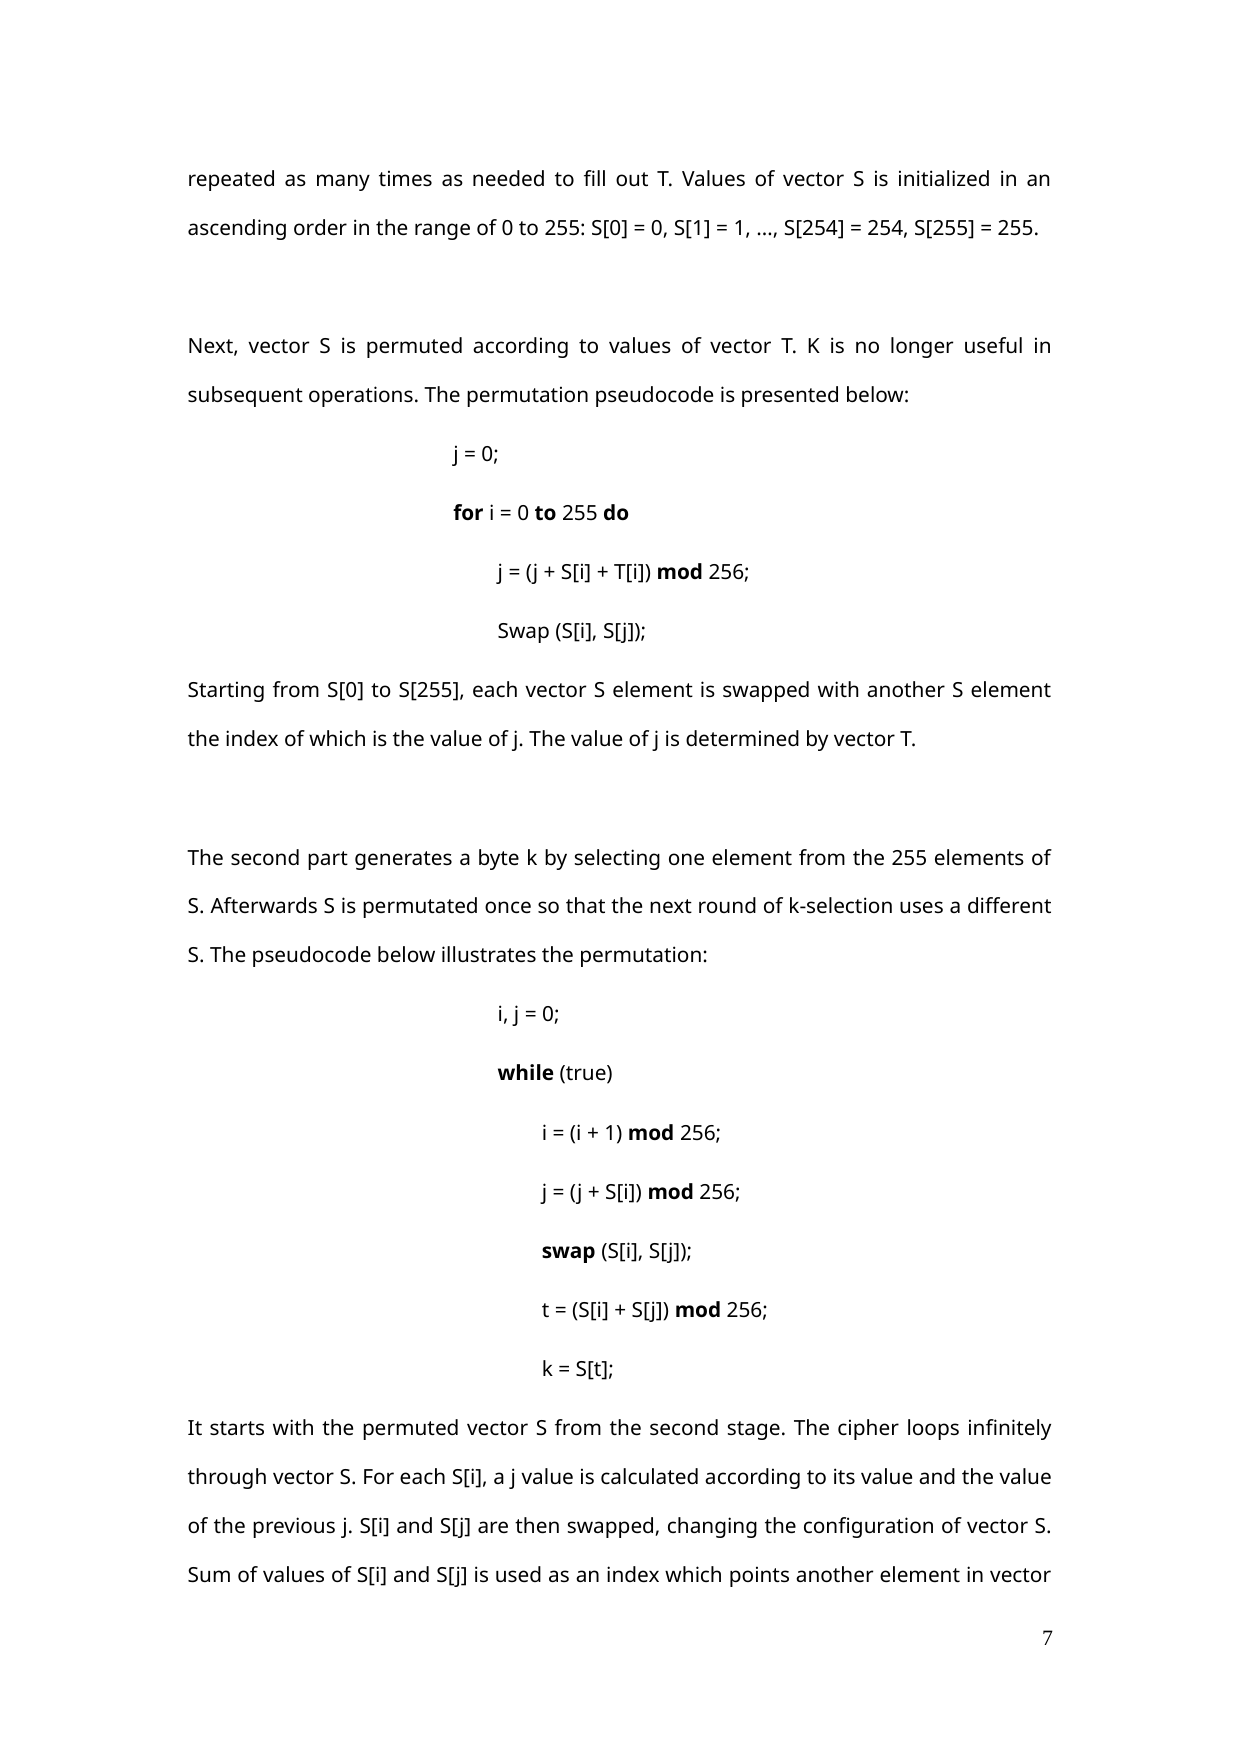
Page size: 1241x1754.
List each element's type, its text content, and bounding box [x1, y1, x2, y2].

text i = (i + 1) mod 256; [497, 1116, 1053, 1148]
text j = 0; [409, 437, 1053, 469]
text while (true) [497, 1057, 1053, 1089]
text j = (j + S[i] + T[i]) mod 256; [453, 555, 1053, 588]
text t = (S[i] + S[j]) mod 256; [497, 1293, 1053, 1326]
text The second part generates a byte k by selecting one element from the 255 elements of S. Afterwards S is permutated once so that the next round of k-selection uses a different S. The pseudocode below illustrates the permutation: [187, 841, 1053, 971]
text Starting from S[0] to S[255], each vector S element is swapped with another S element the index of which is the value of j. The value of j is determined by vector T. [187, 674, 1053, 755]
text j = (j + S[i]) mod 256; [497, 1175, 1053, 1207]
text k = S[t]; [497, 1352, 1053, 1385]
text for i = 0 to 255 do [409, 496, 1053, 529]
text i, j = 0; [497, 997, 1053, 1030]
text Swap (S[i], S[j]); [453, 614, 1053, 647]
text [187, 1412, 1053, 1590]
text Next, vector S is permuted according to values of vector T. K is no longer useful in subsequent operations. The permutation pseudocode is presented below: [187, 329, 1053, 410]
text swap (S[i], S[j]); [497, 1234, 1053, 1267]
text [187, 162, 1053, 243]
